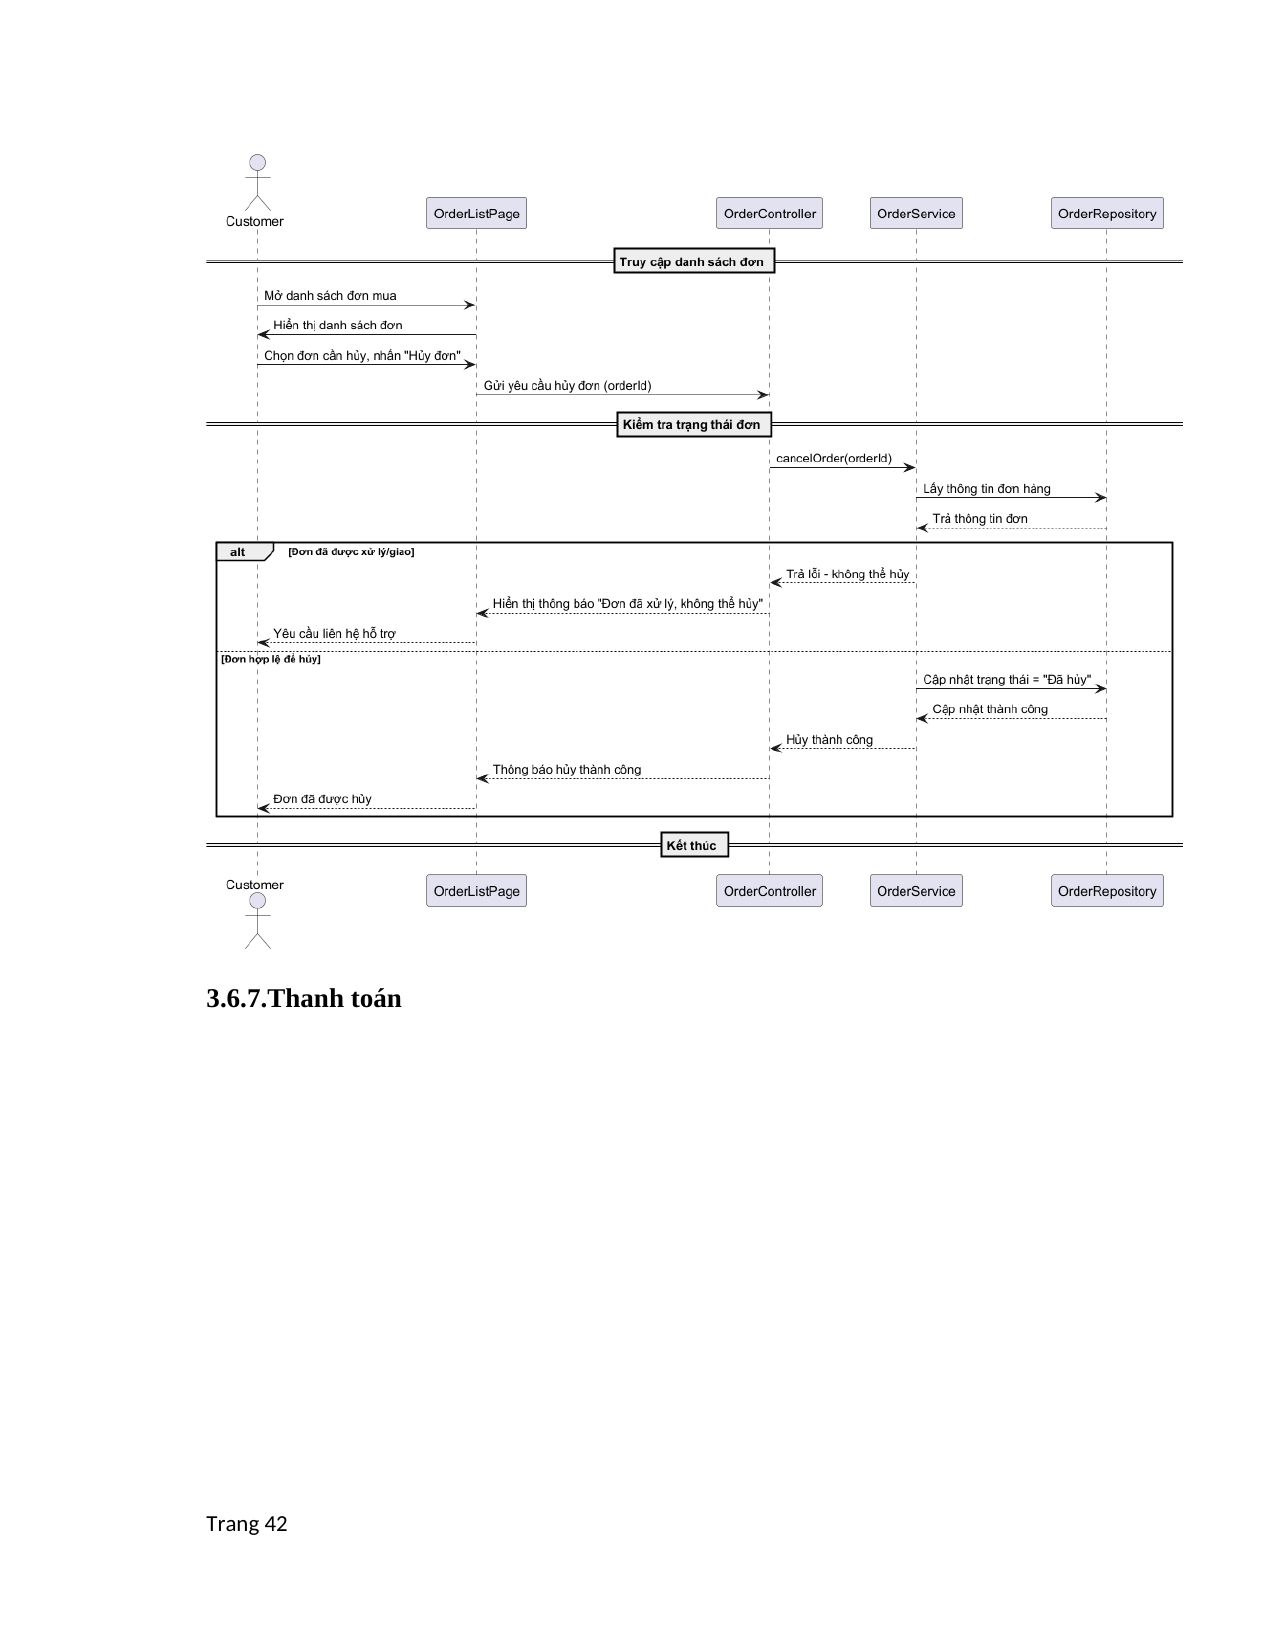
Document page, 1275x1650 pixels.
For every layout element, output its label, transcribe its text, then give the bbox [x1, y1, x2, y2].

subtitle 3.6.7.Thanh toán [206, 982, 1187, 1013]
picture [206, 150, 1187, 953]
